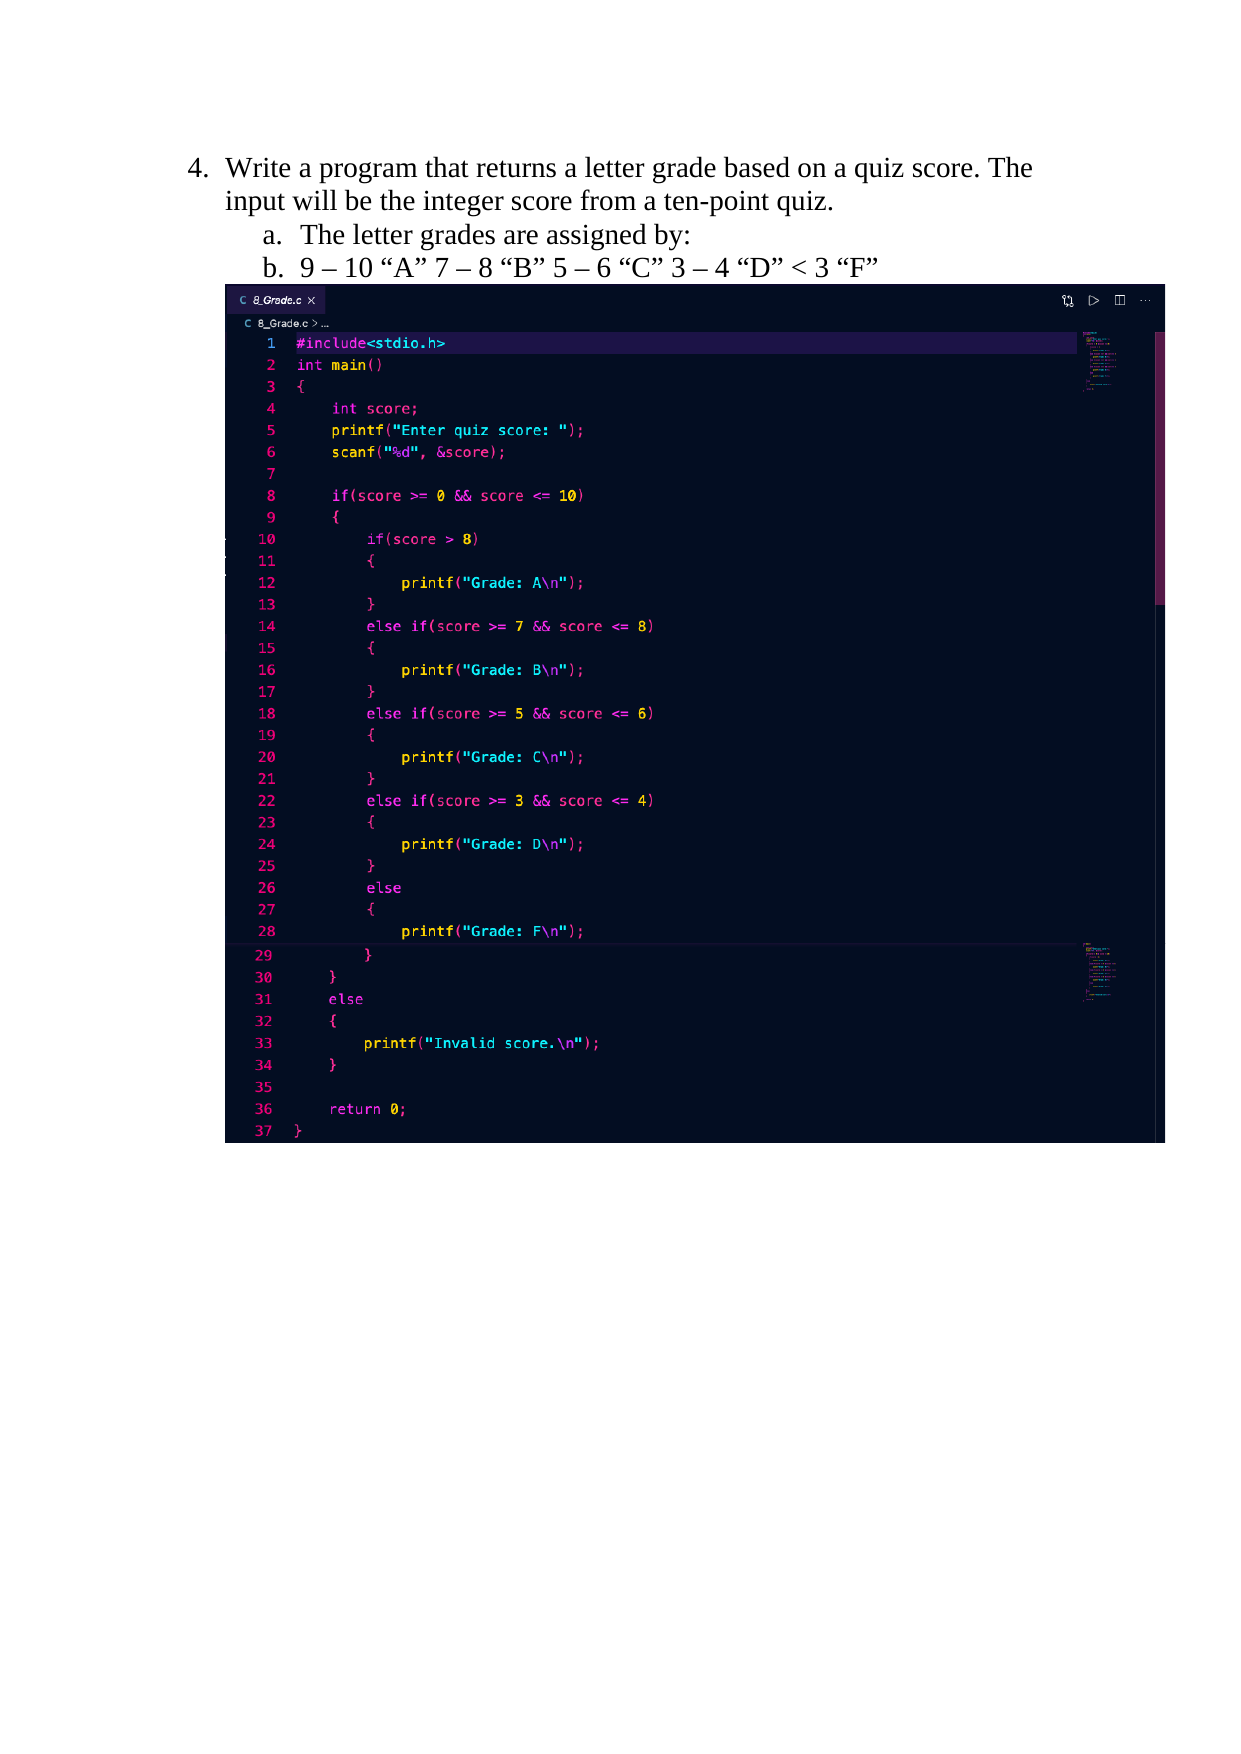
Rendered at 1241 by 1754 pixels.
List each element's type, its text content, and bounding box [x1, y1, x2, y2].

list 9 – 10 “A” 7 – 8 “B” 5 – 6 “C” 3 – 4 “D” < 3 “F” [262, 251, 1090, 284]
list The letter grades are assigned by: [262, 217, 1090, 251]
picture [225, 284, 1166, 1143]
list Write a program that returns a letter grade based on a quiz score. The input will be the integer score from a ten-point quiz. [187, 150, 1090, 217]
